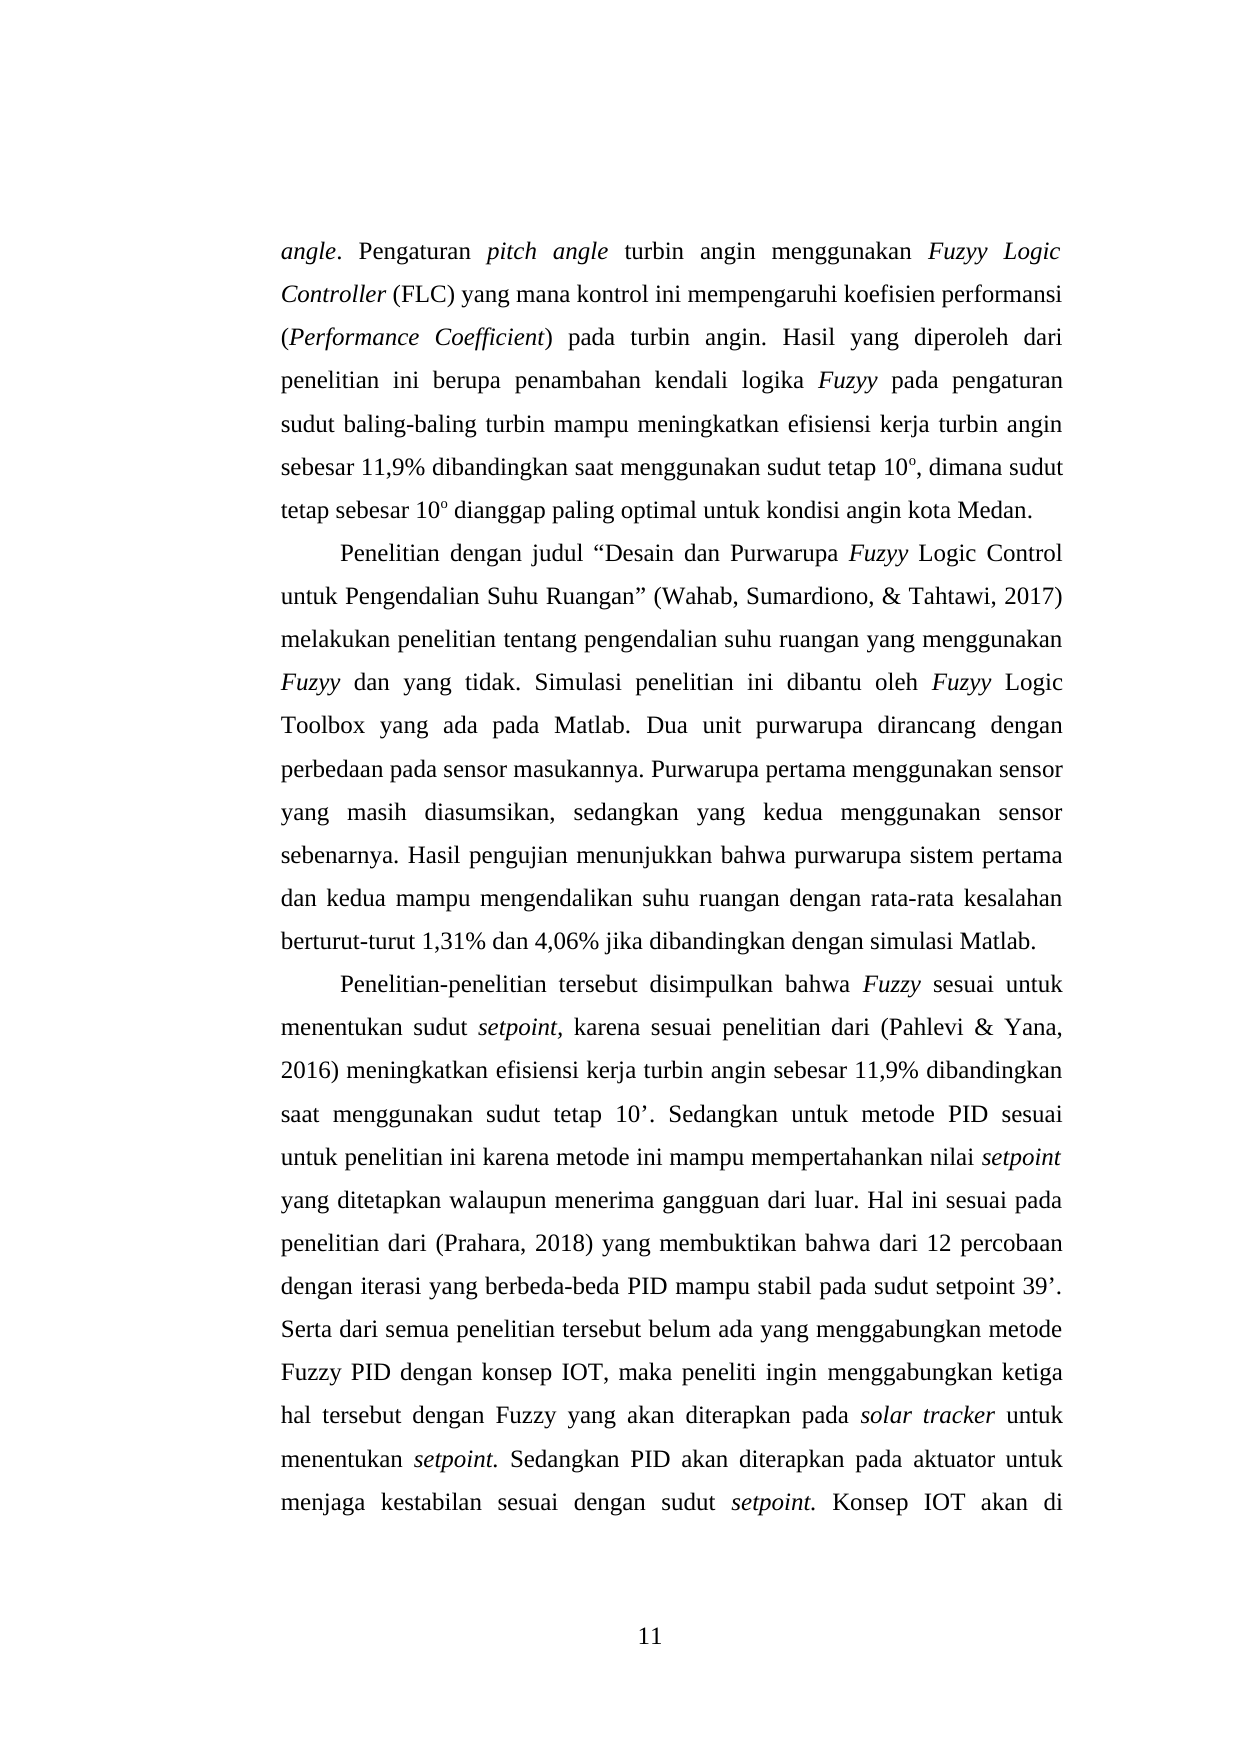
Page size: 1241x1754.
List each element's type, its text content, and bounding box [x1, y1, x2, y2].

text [281, 969, 1063, 1516]
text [281, 236, 1063, 524]
text Penelitian dengan judul “Desain dan Purwarupa Fuzyy Logic Control untuk Pengendalian Suhu Ruangan” melakukan penelitian tentang pengendalian suhu ruangan yang menggunakan Fuzyy dan yang tidak. Simulasi penelitian ini dibantu oleh Fuzyy Logic Toolbox yang ada pada Matlab. Dua unit purwarupa dirancang dengan perbedaan pada sensor masukannya. Purwarupa pertama menggunakan sensor yang masih diasumsikan, sedangkan yang kedua menggunakan sensor sebenarnya. Hasil pengujian menunjukkan bahwa purwarupa sistem pertama dan kedua mampu mengendalikan suhu ruangan dengan rata-rata kesalahan berturut-turut 1,31% dan 4,06% jika dibandingkan dengan simulasi Matlab. [281, 538, 1063, 955]
